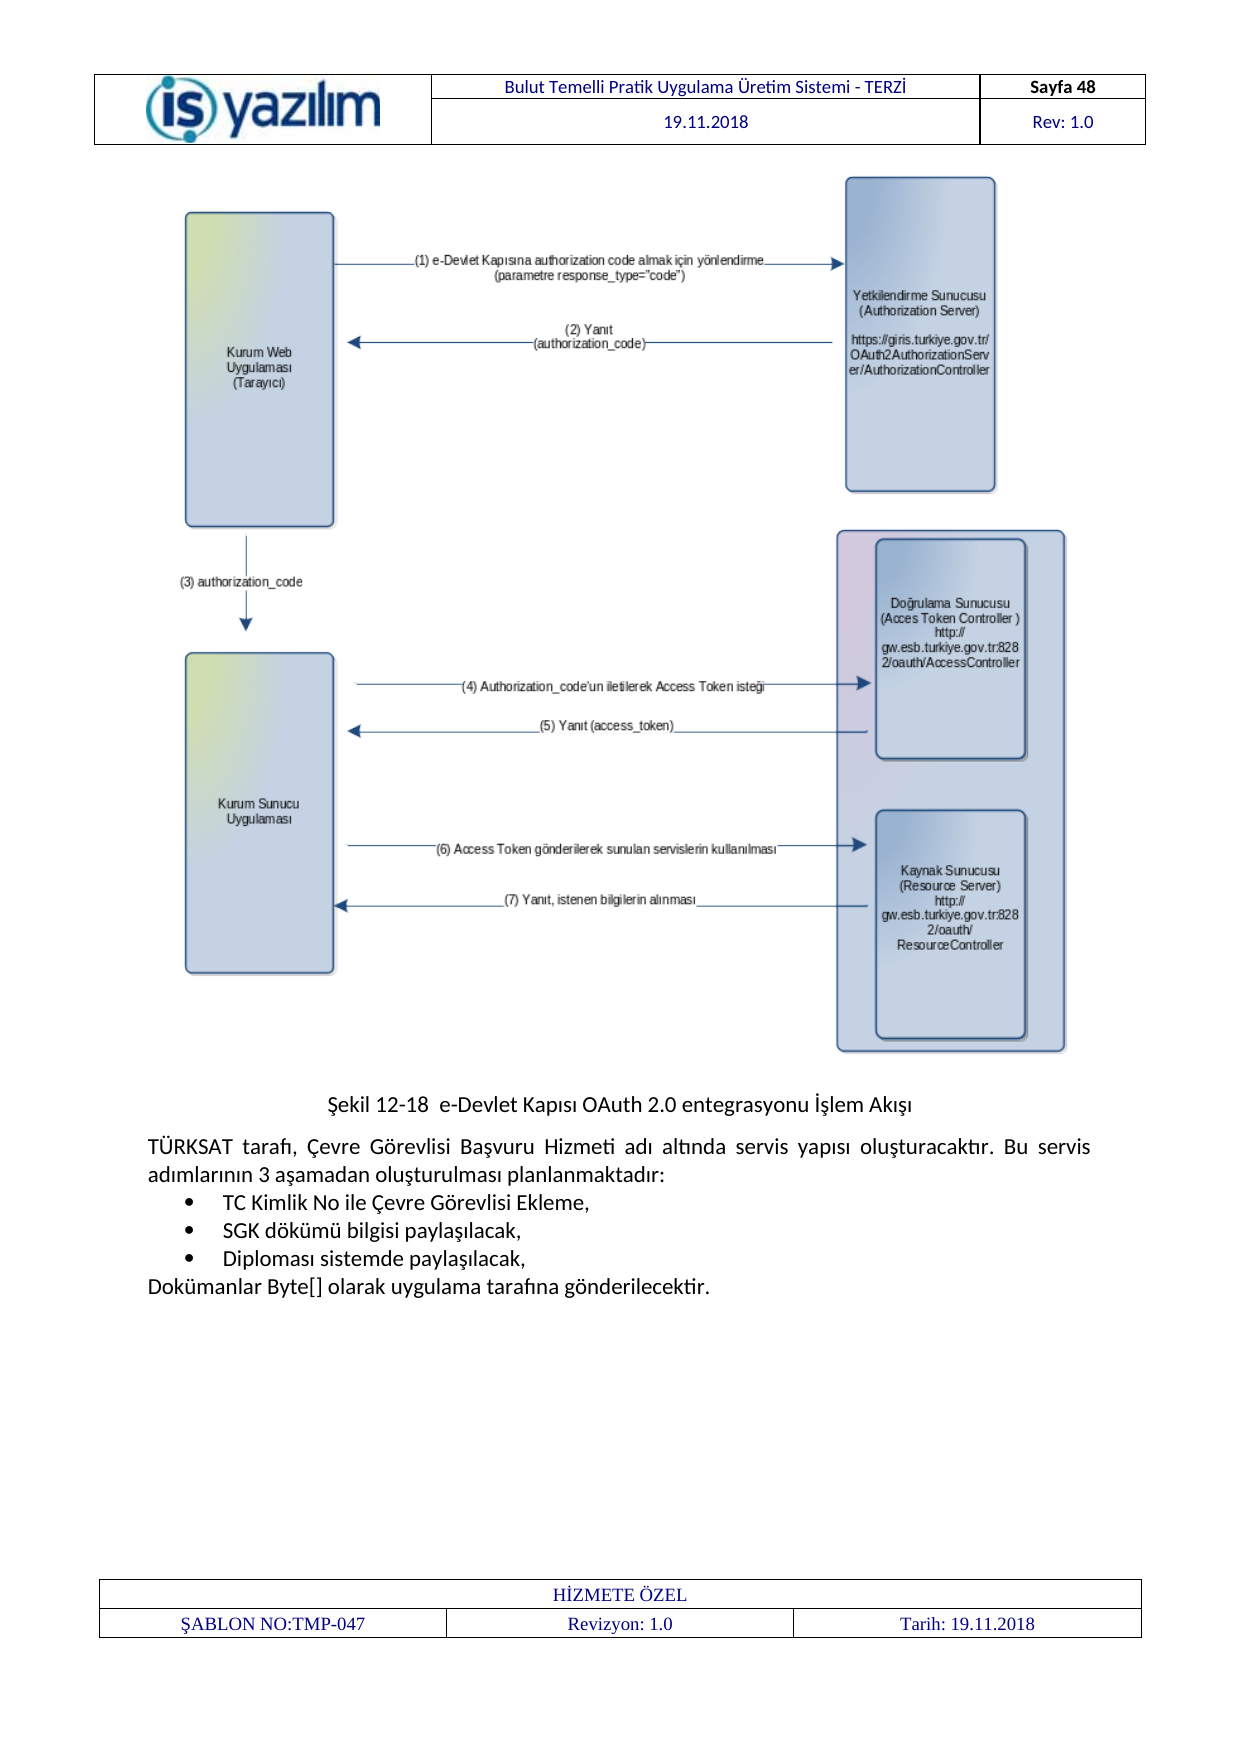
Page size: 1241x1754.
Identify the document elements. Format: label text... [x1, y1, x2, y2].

list Diploması sistemde paylaşılacak, [185, 1244, 1093, 1272]
text Dokümanlar Byte[] olarak uygulama tarafına gönderilecektir. [148, 1272, 1093, 1300]
list TC Kimlik No ile Çevre Görevlisi Ekleme, [185, 1188, 1093, 1216]
text TÜRKSAT tarafı, Çevre Görevlisi Başvuru Hizmeti adı altında servis yapısı oluşturacaktır. Bu servis adımlarının 3 aşamadan oluşturulması planlanmaktadır: [148, 1132, 1093, 1188]
picture [146, 75, 380, 143]
list SGK dökümü bilgisi paylaşılacak, [185, 1216, 1093, 1244]
